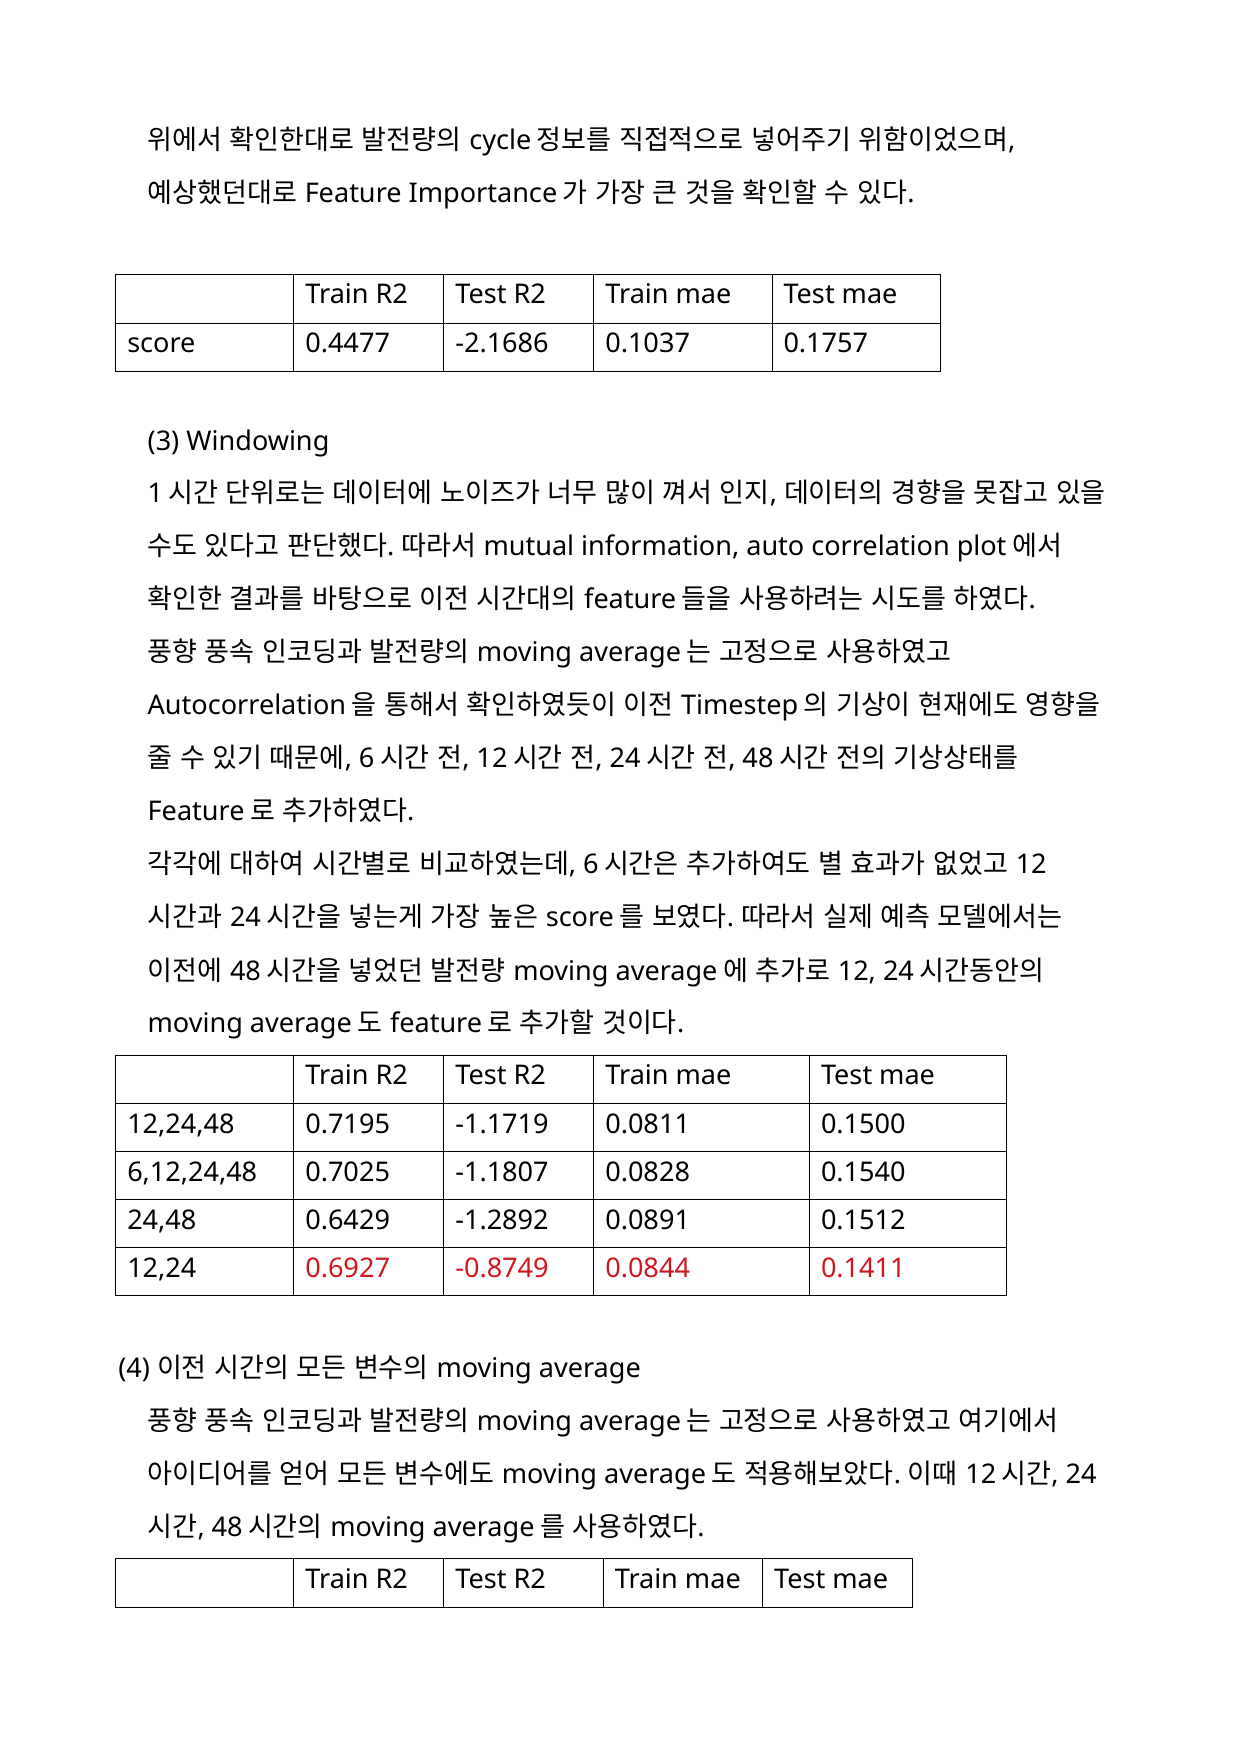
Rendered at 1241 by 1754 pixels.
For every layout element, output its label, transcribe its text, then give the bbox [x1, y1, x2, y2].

table_header Train mae [594, 1056, 809, 1103]
table_cell 0.1540 [810, 1152, 1006, 1199]
table_cell -1.1807 [444, 1152, 593, 1199]
table_cell 12,24,48 [116, 1104, 293, 1151]
text 풍향 풍속 인코딩과 발전량의 moving average는 고정으로 사용하였고 여기에서 아이디어를 얻어 모든 변수에도 moving average도 적용해보았다. 이때 12시간, 24시간, 48시간의 moving average를 사용하였다. [147, 1399, 1122, 1544]
table_cell -2.1686 [444, 324, 593, 371]
table_header Test mae [763, 1559, 912, 1607]
table_header Train mae [594, 275, 772, 323]
table_header Test R2 [444, 275, 593, 323]
table_cell 0.6429 [294, 1200, 443, 1247]
table_header [116, 275, 293, 323]
table_cell 0.7025 [294, 1152, 443, 1199]
table_cell 24,48 [116, 1200, 293, 1247]
table_cell 0.1500 [810, 1104, 1006, 1151]
table_cell 0.1757 [773, 324, 940, 371]
text 각각에 대하여 시간별로 비교하였는데, 6시간은 추가하여도 별 효과가 없었고 12시간과 24시간을 넣는게 가장 높은 score를 보였다. 따라서 실제 예측 모델에서는 이전에 48시간을 넣었던 발전량 moving average에 추가로 12, 24시간동안의 moving average도 feature로 추가할 것이다. [147, 842, 1122, 1041]
table_cell 0.0811 [594, 1104, 809, 1151]
table_cell 0.0891 [594, 1200, 809, 1247]
table_cell 6,12,24,48 [116, 1152, 293, 1199]
text (3) Windowing [147, 421, 1122, 458]
table_header Test mae [810, 1056, 1006, 1103]
table_cell 0.1037 [594, 324, 772, 371]
table_header Test R2 [444, 1559, 603, 1607]
table_header Train R2 [294, 1056, 443, 1103]
table_header Test R2 [444, 1056, 593, 1103]
table_header Test mae [773, 275, 940, 323]
table_header [116, 1559, 293, 1607]
table_cell 0.0828 [594, 1152, 809, 1199]
table_header Train R2 [294, 1559, 443, 1607]
text 1시간 단위로는 데이터에 노이즈가 너무 많이 껴서 인지, 데이터의 경향을 못잡고 있을 수도 있다고 판단했다. 따라서 mutual information, auto correlation plot에서 확인한 결과를 바탕으로 이전 시간대의 feature들을 사용하려는 시도를 하였다. [147, 471, 1122, 616]
table_header Train mae [604, 1559, 762, 1607]
text 풍향 풍속 인코딩과 발전량의 moving average는 고정으로 사용하였고 Autocorrelation을 통해서 확인하였듯이 이전 Timestep의 기상이 현재에도 영향을 줄 수 있기 때문에, 6시간 전, 12시간 전, 24시간 전, 48시간 전의 기상상태를 Feature로 추가하였다. [147, 630, 1122, 829]
table_cell -1.2892 [444, 1200, 593, 1247]
table_cell 0.4477 [294, 324, 443, 371]
table_cell 0.6927 [294, 1248, 443, 1295]
table_cell 0.0844 [594, 1248, 809, 1295]
table_cell score [116, 324, 293, 371]
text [147, 118, 1122, 211]
table_cell 12,24 [116, 1248, 293, 1295]
table_cell -0.8749 [444, 1248, 593, 1295]
table_cell 0.1512 [810, 1200, 1006, 1247]
text (4) 이전 시간의 모든 변수의 moving average [118, 1346, 1122, 1385]
table_header [116, 1056, 293, 1103]
table_header Train R2 [294, 275, 443, 323]
table_cell 0.7195 [294, 1104, 443, 1151]
table_cell -1.1719 [444, 1104, 593, 1151]
table_cell 0.1411 [810, 1248, 1006, 1295]
